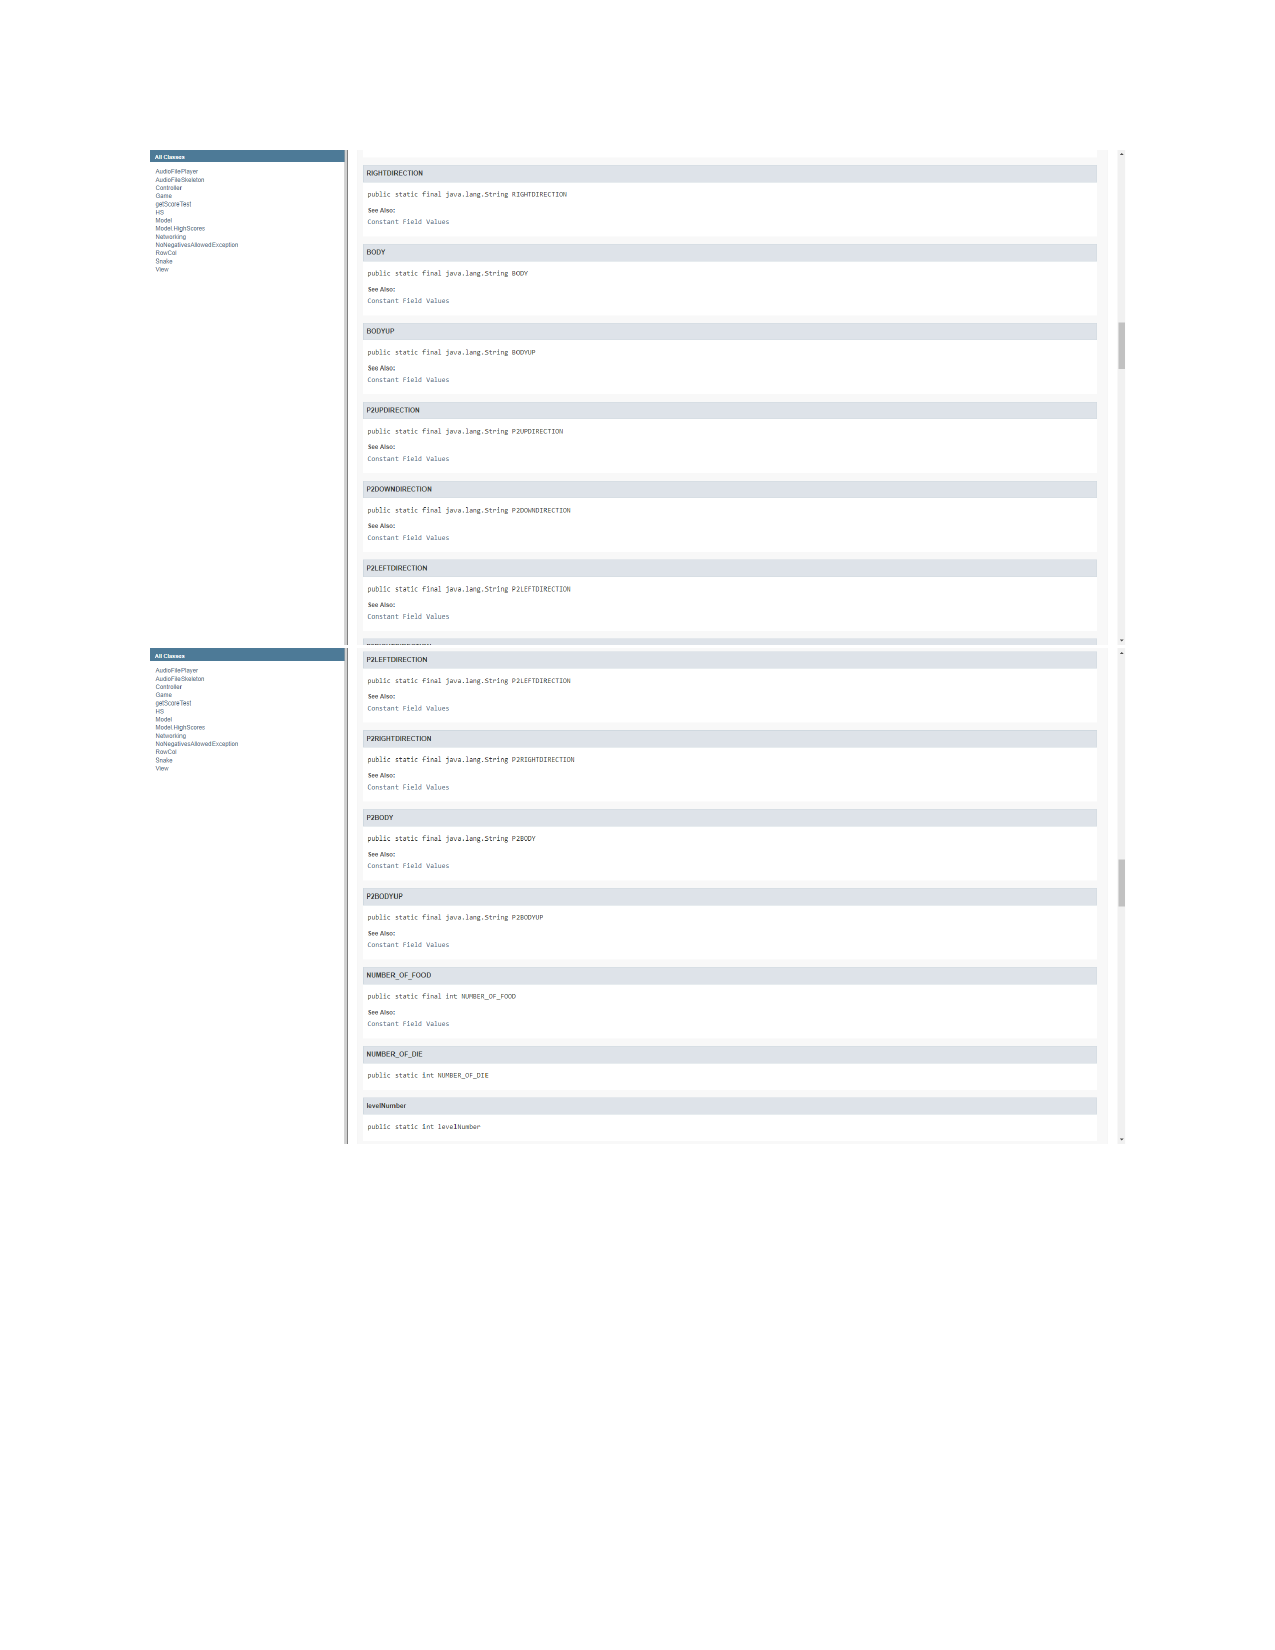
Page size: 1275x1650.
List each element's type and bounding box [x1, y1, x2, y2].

picture [150, 150, 1125, 645]
picture [150, 648, 1125, 1144]
